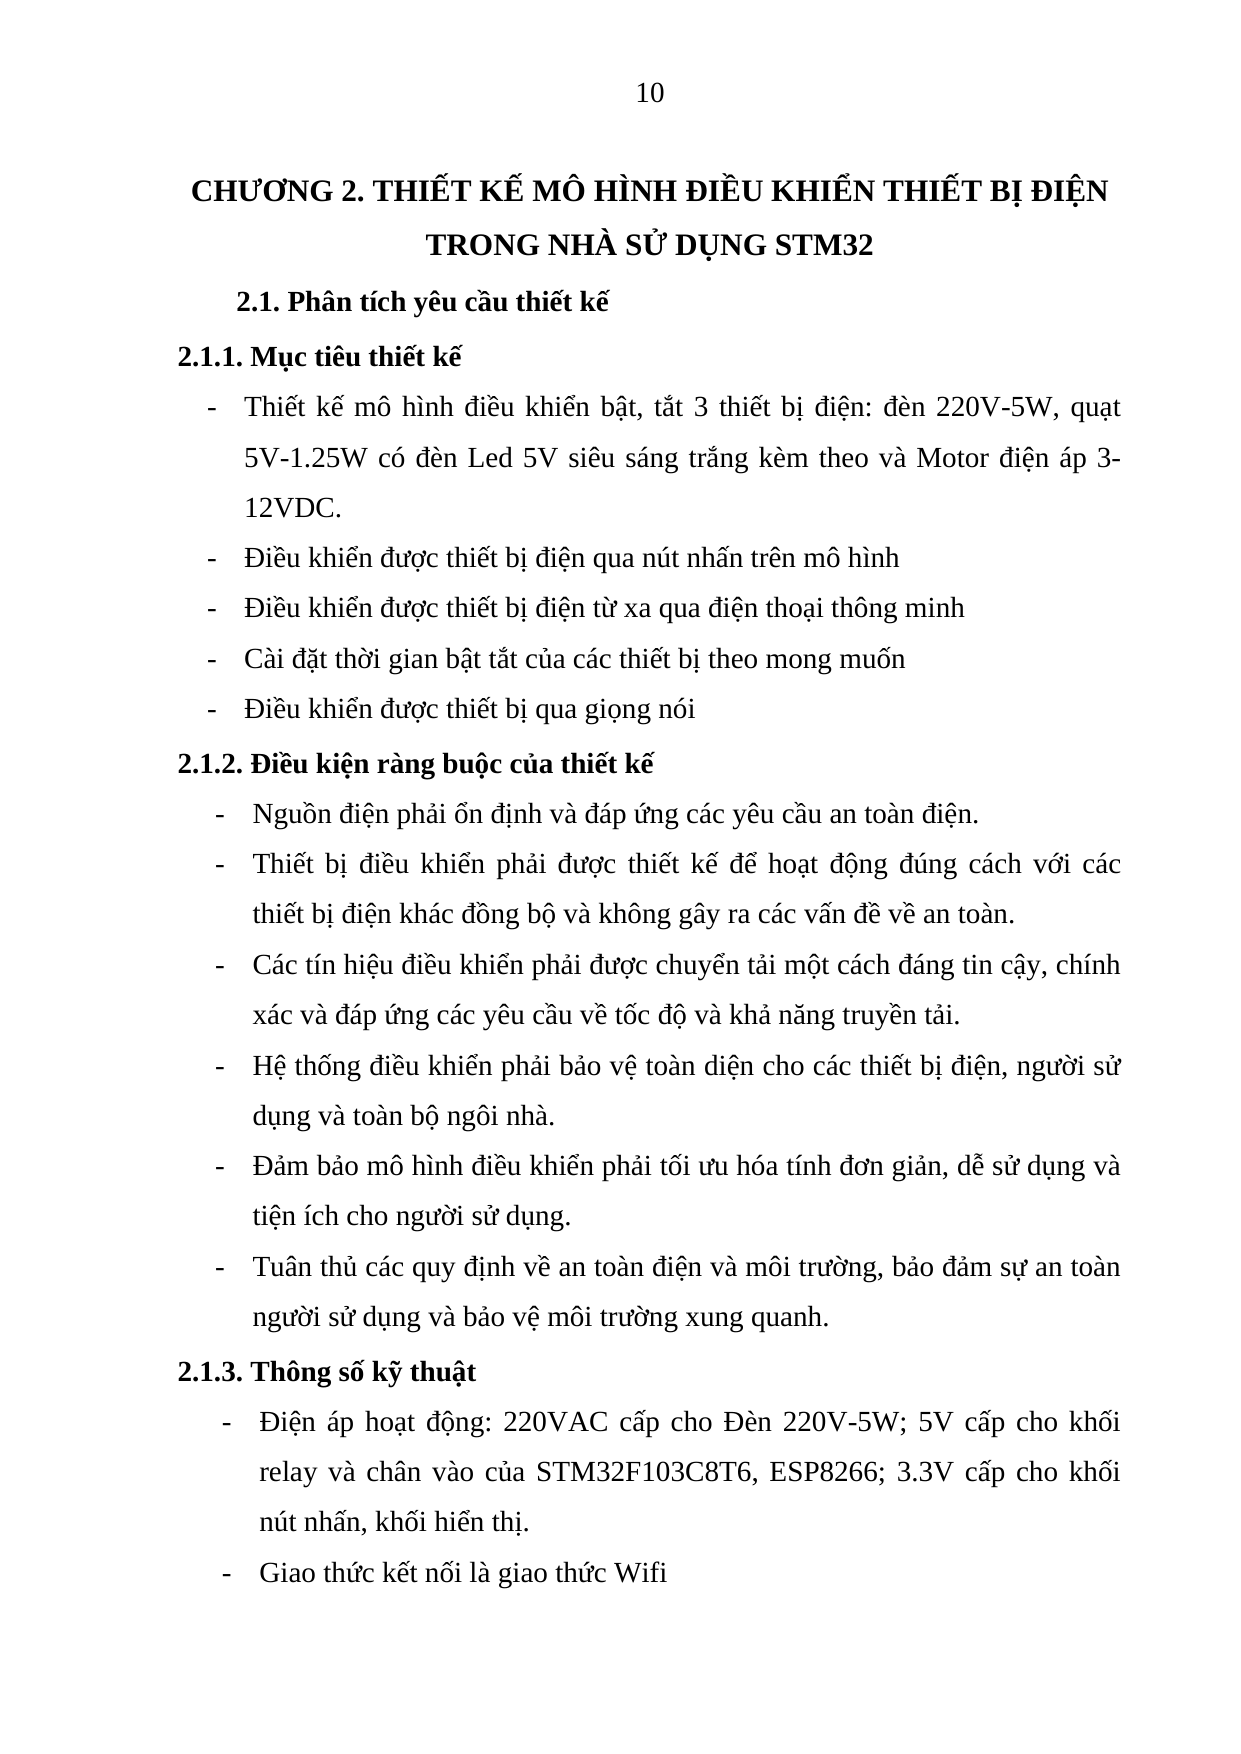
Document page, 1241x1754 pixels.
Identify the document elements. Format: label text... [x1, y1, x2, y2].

list Điều khiển được thiết bị điện từ xa qua điện thoại thông minh [207, 591, 1122, 624]
list Tuân thủ các quy định về an toàn điện và môi trường, bảo đảm sự an toàn người sử dụng và bảo vệ môi trường xung quanh. [215, 1249, 1122, 1333]
list Điều khiển được thiết bị qua giọng nói [207, 691, 1122, 725]
subtitle Điều kiện ràng buộc của thiết kế [177, 746, 1122, 779]
list Đảm bảo mô hình điều khiển phải tối ưu hóa tính đơn giản, dễ sử dụng và tiện ích cho người sử dụng. [215, 1148, 1122, 1232]
list Thiết bị điều khiển phải được thiết kế để hoạt động đúng cách với các thiết bị điện khác đồng bộ và không gây ra các vấn đề về an toàn. [215, 846, 1122, 930]
list Hệ thống điều khiển phải bảo vệ toàn diện cho các thiết bị điện, người sử dụng và toàn bộ ngôi nhà. [215, 1048, 1122, 1131]
list Nguồn điện phải ổn định và đáp ứng các yêu cầu an toàn điện. [215, 796, 1122, 829]
subtitle THIẾT KẾ MÔ HÌNH ĐIỀU KHIỂN THIẾT BỊ ĐIỆN TRONG NHÀ SỬ DỤNG STM32 [177, 173, 1122, 262]
list Thiết kế mô hình điều khiển bật, tắt 3 thiết bị điện: đèn 220V-5W, quạt 5V-1.25W có đèn Led 5V siêu sáng trắng kèm theo và Motor điện áp 3-12VDC. [207, 389, 1122, 523]
list Điện áp hoạt động: 220VAC cấp cho Đèn 220V-5W; 5V cấp cho khối relay và chân vào của STM32F103C8T6, ESP8266; 3.3V cấp cho khối nút nhấn, khối hiển thị. [222, 1404, 1122, 1538]
list Cài đặt thời gian bật tắt của các thiết bị theo mong muốn [207, 641, 1122, 674]
list Các tín hiệu điều khiển phải được chuyển tải một cách đáng tin cậy, chính xác và đáp ứng các yêu cầu về tốc độ và khả năng truyền tải. [215, 947, 1122, 1031]
list Giao thức kết nối là giao thức Wifi [222, 1555, 1122, 1588]
subtitle Phân tích yêu cầu thiết kế [177, 284, 1122, 318]
list Điều khiển được thiết bị điện qua nút nhấn trên mô hình [207, 540, 1122, 574]
subtitle Thông số kỹ thuật [177, 1354, 1122, 1387]
subtitle Mục tiêu thiết kế [177, 339, 1122, 373]
